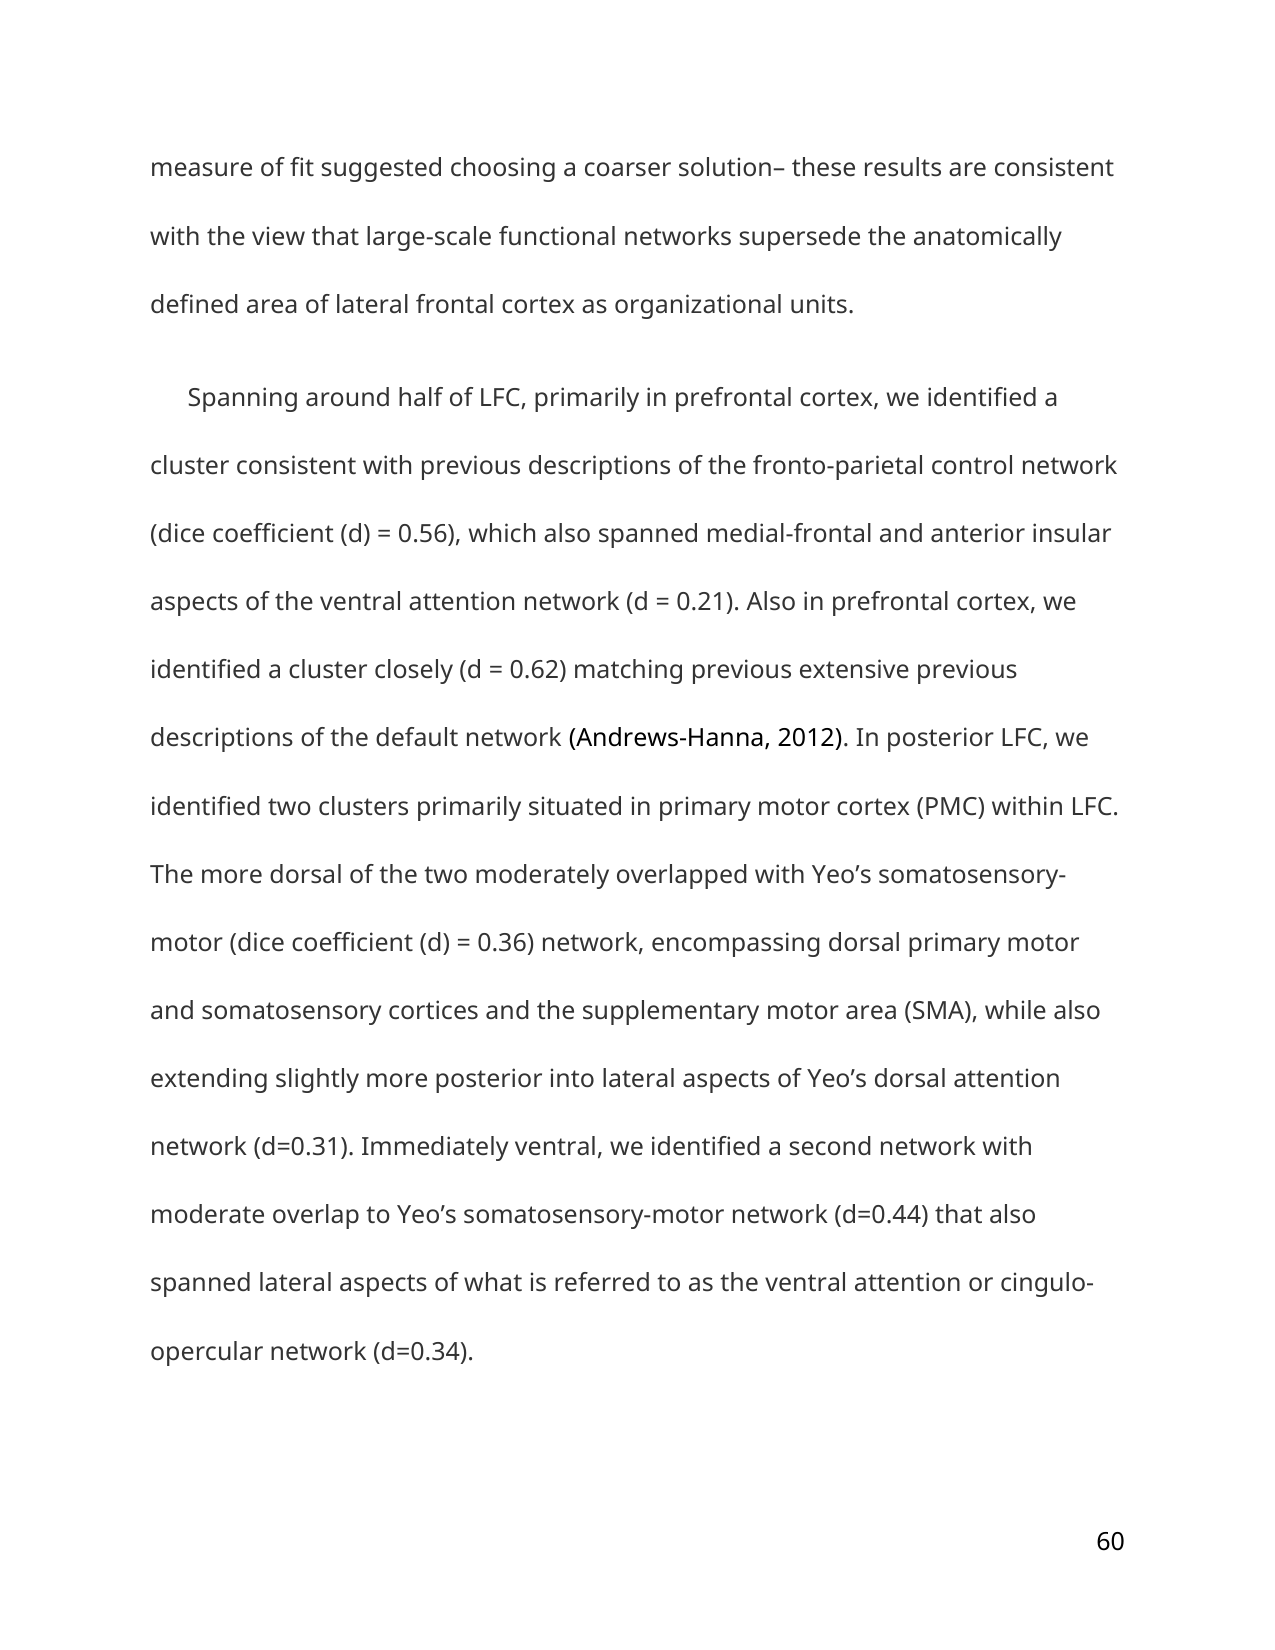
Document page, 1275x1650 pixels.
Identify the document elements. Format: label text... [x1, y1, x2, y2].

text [150, 150, 1125, 320]
text Spanning around half of LFC, primarily in prefrontal cortex, we identified a cluster consistent with previous descriptions of the fronto-parietal control network (dice coefficient (d) = 0.56), which also spanned medial-frontal and anterior insular aspects of the ventral attention network (d = 0.21). Also in prefrontal cortex, we identified a cluster closely (d = 0.62) matching previous extensive previous descriptions of the default network (Andrews-Hanna, 2012). In posterior LFC, we identified two clusters primarily situated in primary motor cortex (PMC) within LFC. The more dorsal of the two moderately overlapped with Yeo’s somatosensory-motor (dice coefficient (d) = 0.36) network, encompassing dorsal primary motor and somatosensory cortices and the supplementary motor area (SMA), while also extending slightly more posterior into lateral aspects of Yeo’s dorsal attention network (d=0.31). Immediately ventral, we identified a second network with moderate overlap to Yeo’s somatosensory-motor network (d=0.44) that also spanned lateral aspects of what is referred to as the ventral attention or cingulo-opercular network (d=0.34). [150, 379, 1125, 1367]
